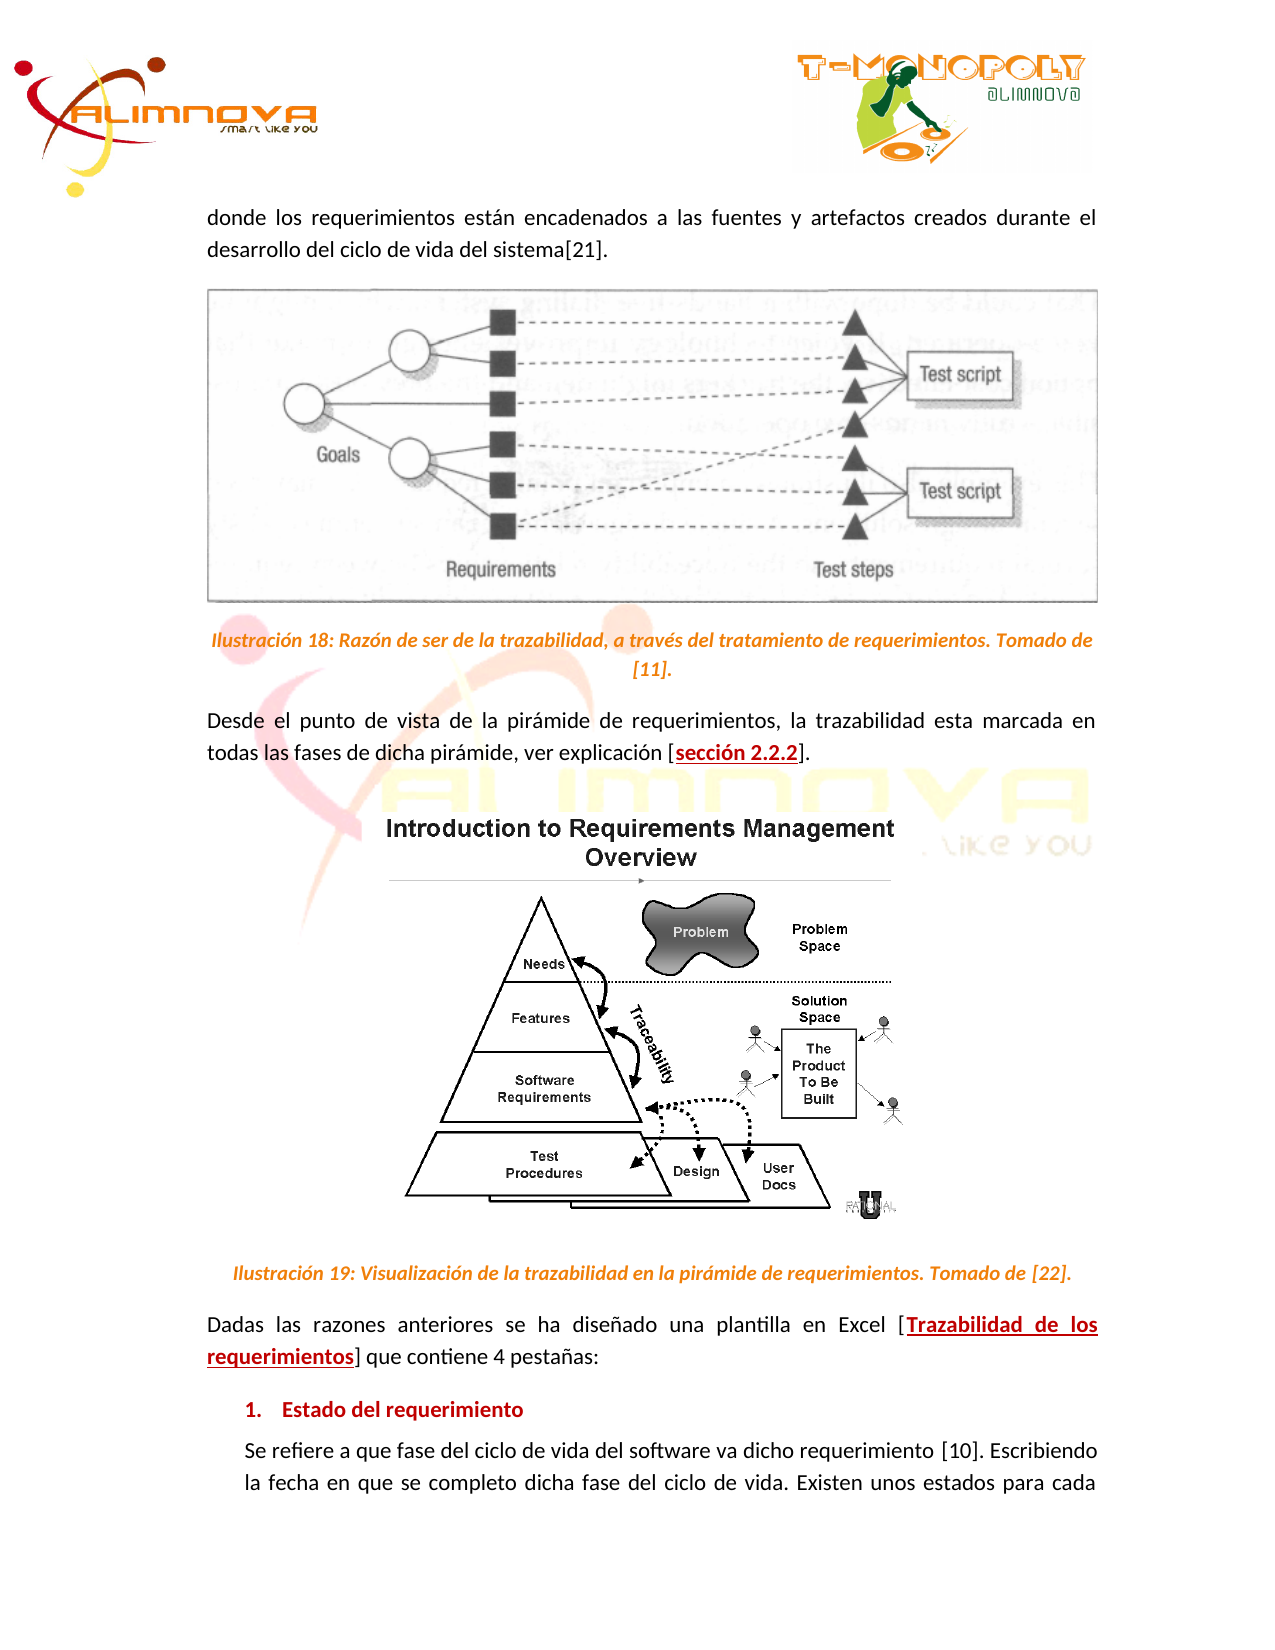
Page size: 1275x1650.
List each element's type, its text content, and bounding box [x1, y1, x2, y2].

text Desde el punto de vista de la pirámide de requerimientos, la trazabilidad esta marcada en todas las fases de dicha pirámide, ver explicación [sección 2.2.2]. [207, 706, 1098, 767]
picture [10, 55, 319, 199]
list Estado del requerimiento [244, 1395, 1098, 1423]
picture [792, 40, 1093, 173]
text Dadas las razones anteriores se ha diseñado una plantilla en Excel [Trazabilidad de los requerimientos] que contiene 4 pestañas: [207, 1310, 1098, 1370]
